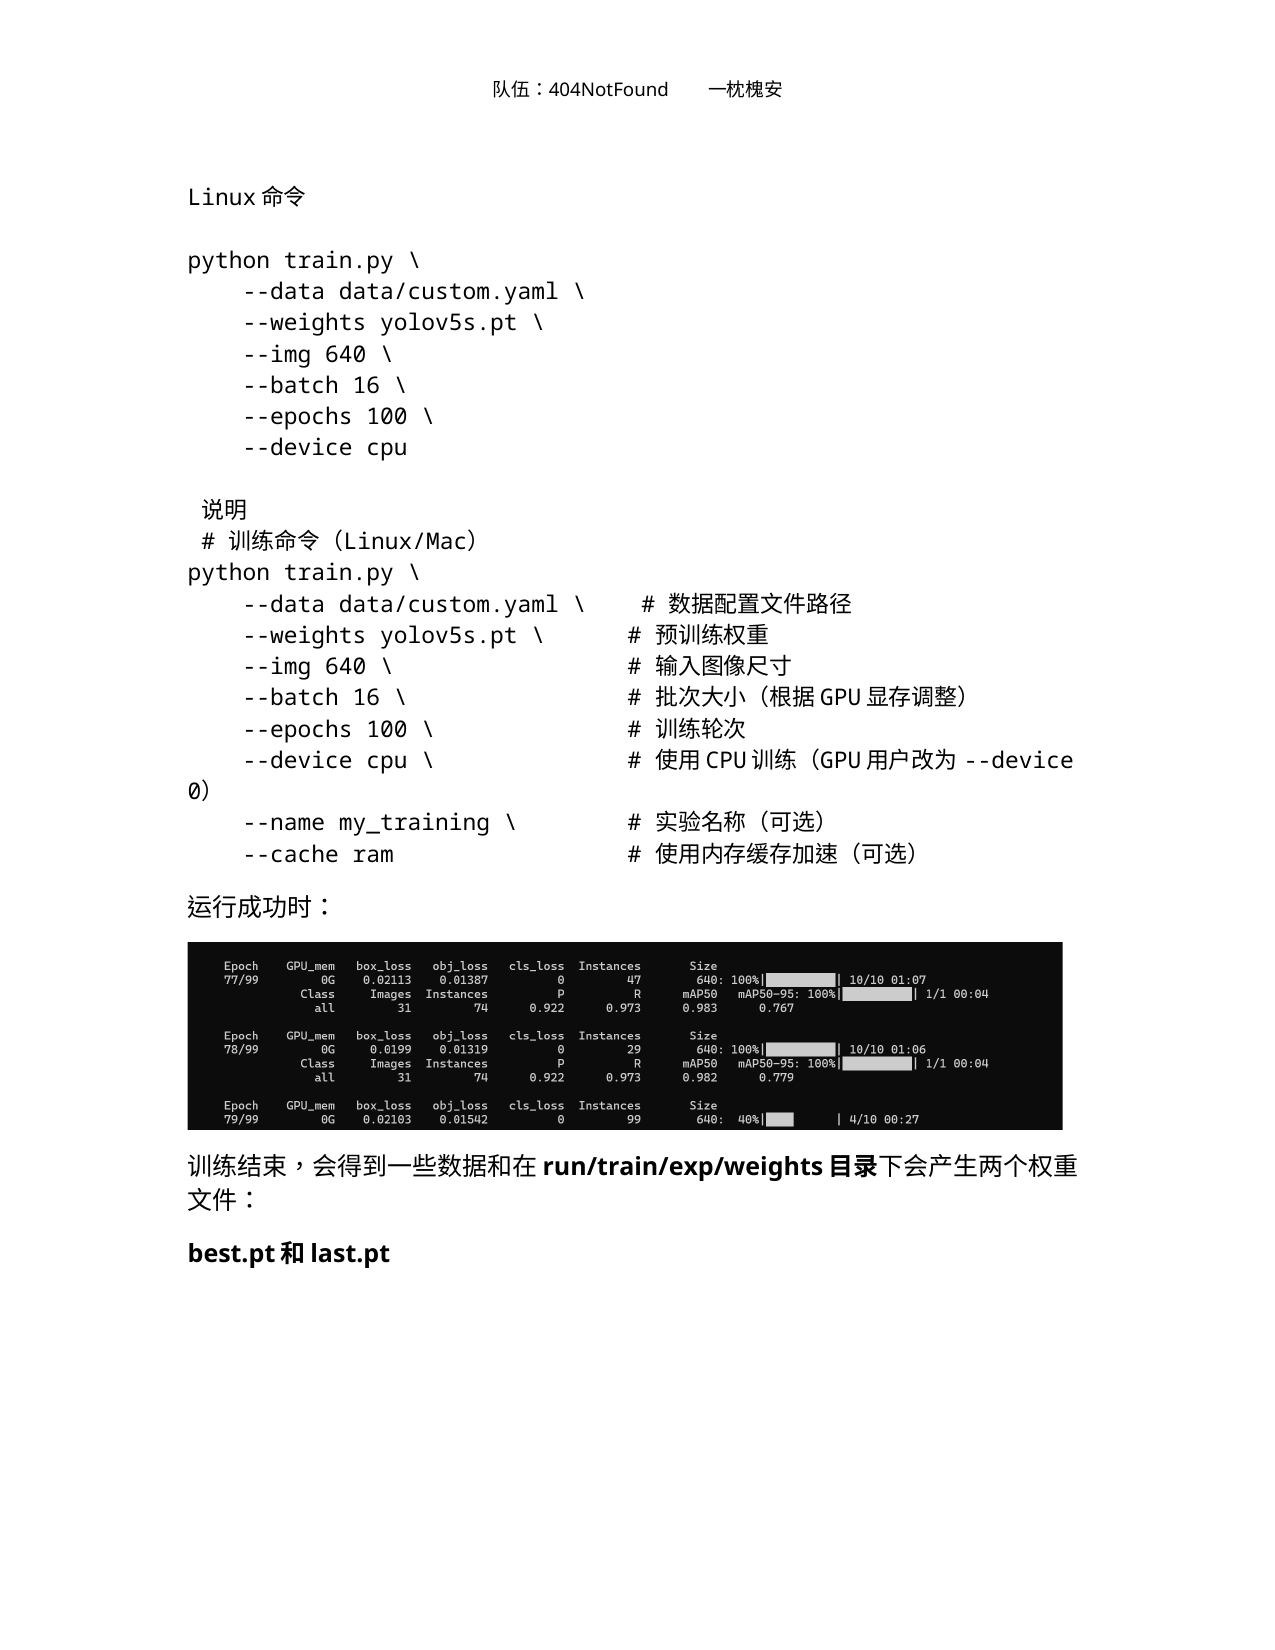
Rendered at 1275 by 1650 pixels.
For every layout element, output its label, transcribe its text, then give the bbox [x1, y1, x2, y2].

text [187, 150, 1087, 869]
text 训练结束，会得到一些数据和在run/train/exp/weights目录下会产生两个权重文件： [187, 1148, 1087, 1217]
picture [187, 942, 1063, 1130]
text 运行成功时： [187, 889, 1087, 924]
text best.pt和last.pt [187, 1235, 1087, 1269]
